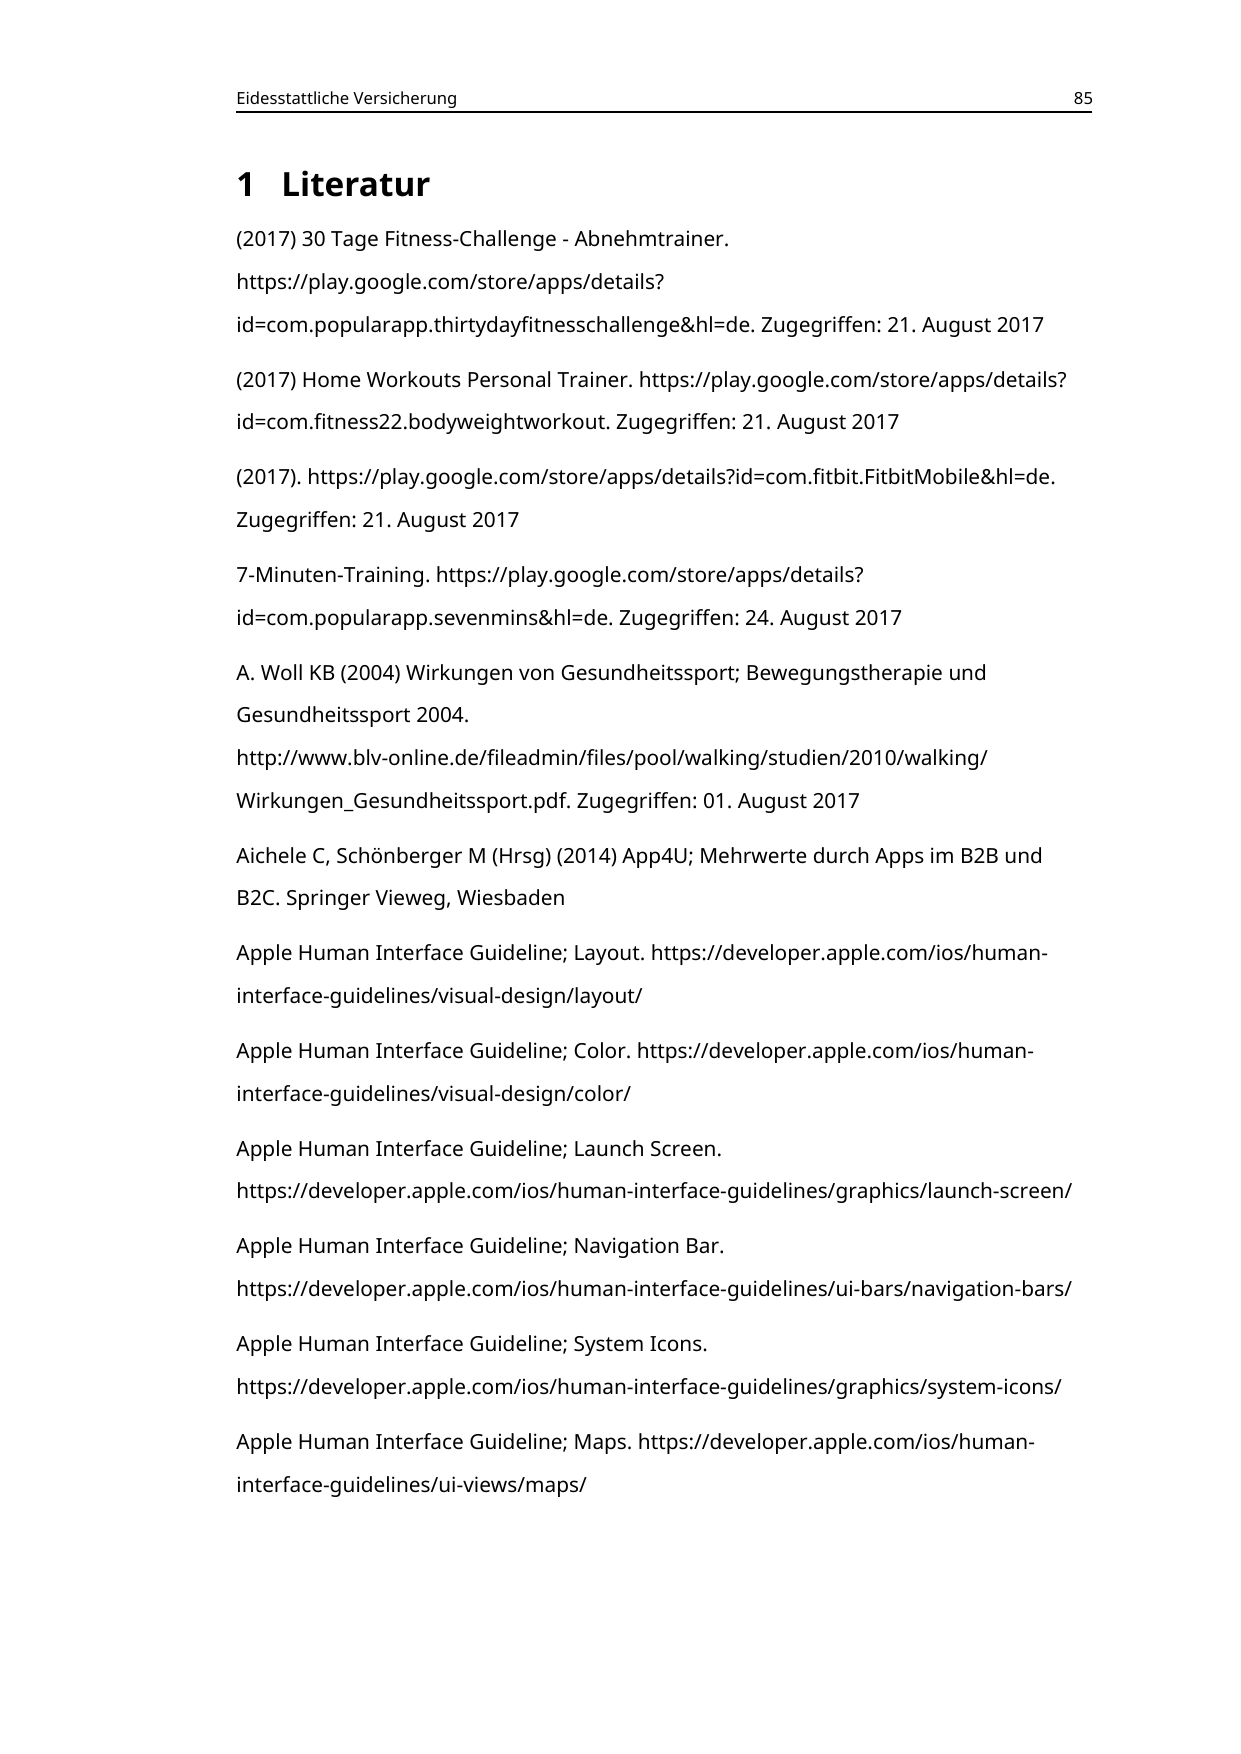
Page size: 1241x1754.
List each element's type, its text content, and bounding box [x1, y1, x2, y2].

text Apple Human Interface Guideline; Navigation Bar. https://developer.apple.com/ios/human-interface-guidelines/ui-bars/navigation-bars/ [236, 1232, 1092, 1303]
text Apple Human Interface Guideline; Layout. https://developer.apple.com/ios/human-interface-guidelines/visual-design/layout/ [236, 938, 1092, 1009]
subtitle Literatur [236, 160, 1092, 206]
text (2017). https://play.google.com/store/apps/details?id=com.fitbit.FitbitMobile&hl=de. Zugegriffen: 21. August 2017 [236, 462, 1092, 533]
text A. Woll KB (2004) Wirkungen von Gesundheitssport; Bewegungstherapie und Gesundheitssport 2004. http://www.blv-online.de/fileadmin/files/pool/walking/studien/2010/walking/Wirkungen_Gesundheitssport.pdf. Zugegriffen: 01. August 2017 [236, 658, 1092, 814]
text Apple Human Interface Guideline; System Icons. https://developer.apple.com/ios/human-interface-guidelines/graphics/system-icons/ [236, 1329, 1092, 1400]
text 7-Minuten-Training. https://play.google.com/store/apps/details?id=com.popularapp.sevenmins&hl=de. Zugegriffen: 24. August 2017 [236, 560, 1092, 631]
text (2017) 30 Tage Fitness-Challenge - Abnehmtrainer. https://play.google.com/store/apps/details?id=com.popularapp.thirtydayfitnesschallenge&hl=de. Zugegriffen: 21. August 2017 [236, 224, 1092, 338]
text (2017) Home Workouts Personal Trainer. https://play.google.com/store/apps/details?id=com.fitness22.bodyweightworkout. Zugegriffen: 21. August 2017 [236, 365, 1092, 436]
text Aichele C, Schönberger M (Hrsg) (2014) App4U; Mehrwerte durch Apps im B2B und B2C. Springer Vieweg, Wiesbaden [236, 841, 1092, 912]
text Apple Human Interface Guideline; Maps. https://developer.apple.com/ios/human-interface-guidelines/ui-views/maps/ [236, 1427, 1092, 1498]
text Apple Human Interface Guideline; Launch Screen. https://developer.apple.com/ios/human-interface-guidelines/graphics/launch-screen/ [236, 1134, 1092, 1205]
text Apple Human Interface Guideline; Color. https://developer.apple.com/ios/human-interface-guidelines/visual-design/color/ [236, 1036, 1092, 1107]
